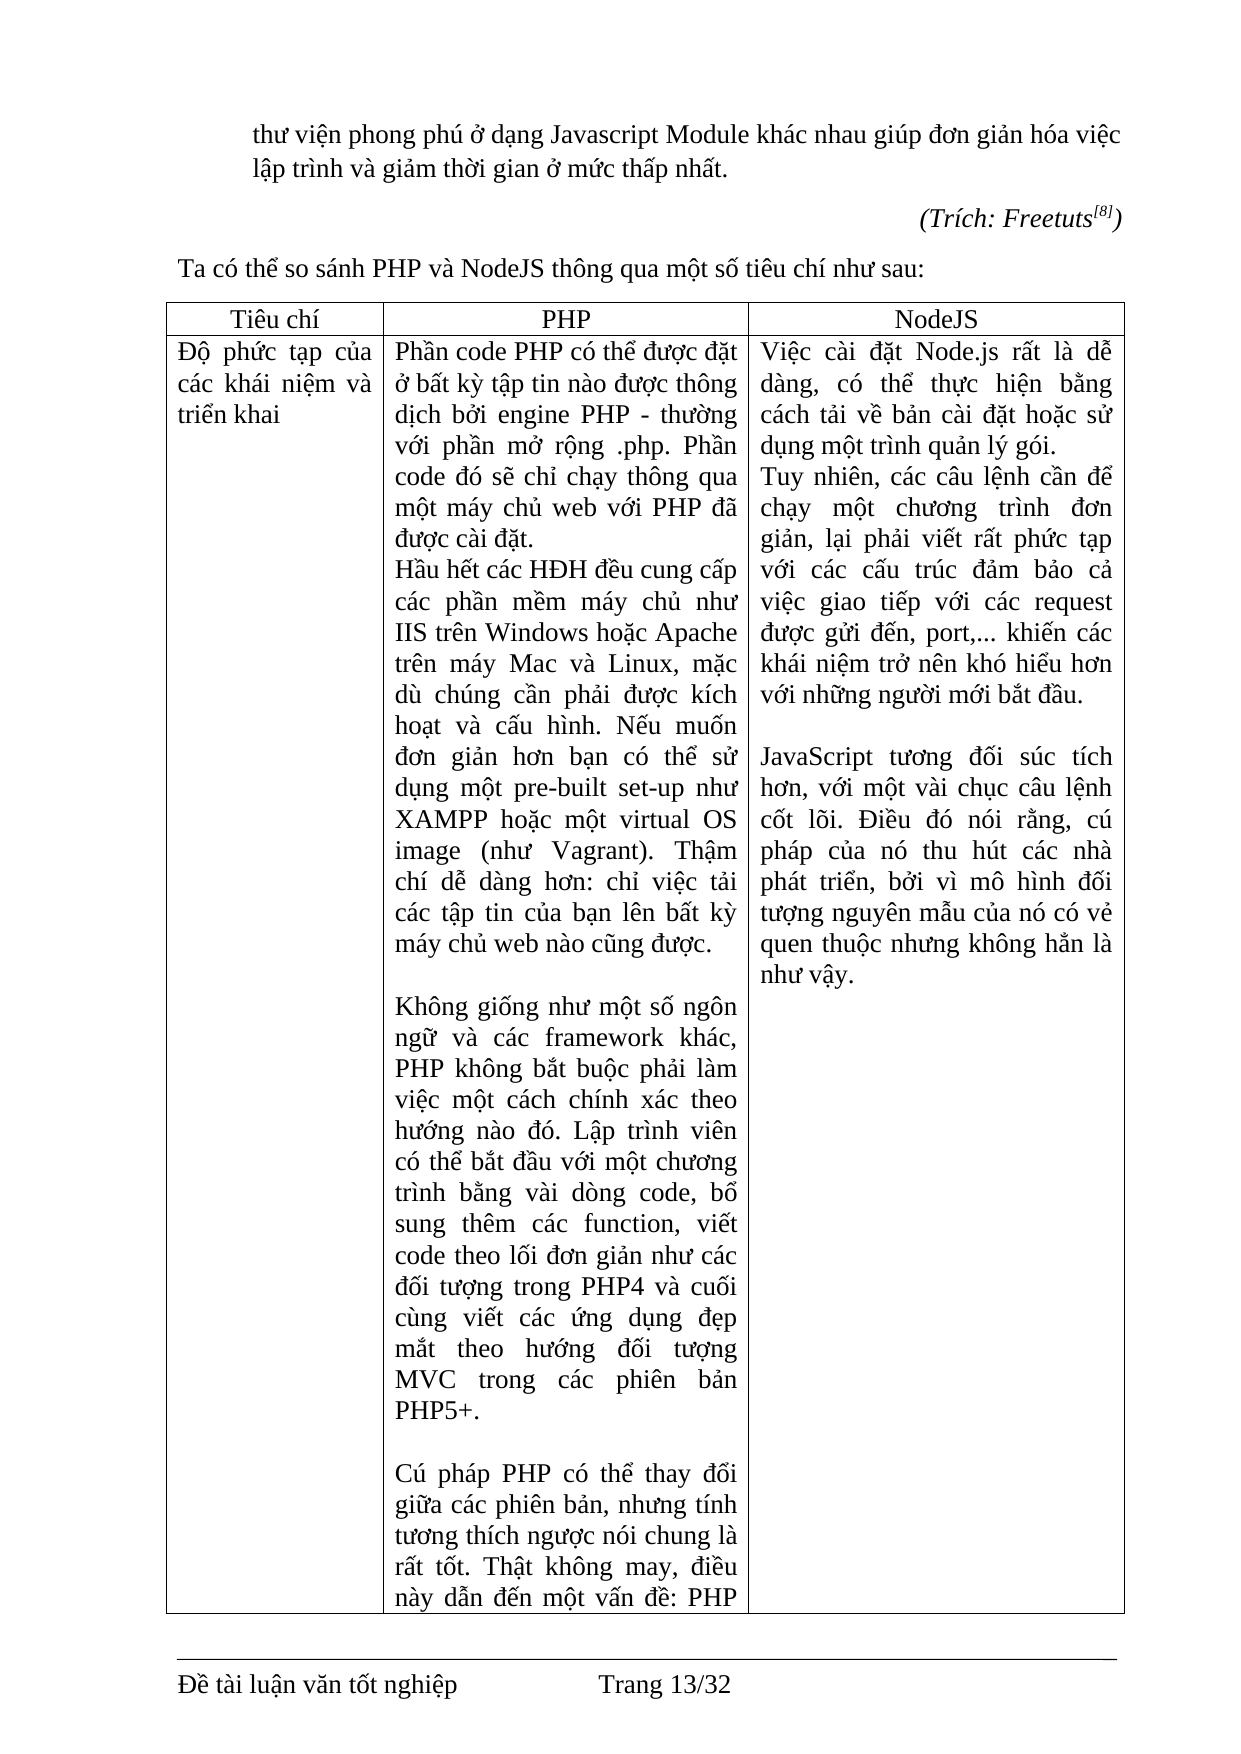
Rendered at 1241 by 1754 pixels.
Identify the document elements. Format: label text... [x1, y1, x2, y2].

table_header Tiêu chí [167, 303, 383, 334]
text Ta có thể so sánh PHP và NodeJS thông qua một số tiêu chí như sau: [177, 252, 1122, 283]
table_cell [167, 336, 383, 1612]
table_header NodeJS [749, 303, 1124, 334]
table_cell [749, 336, 1124, 1612]
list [215, 118, 1122, 183]
text (Trích: Freetuts[8]) [177, 202, 1122, 233]
table_header PHP [384, 303, 748, 334]
